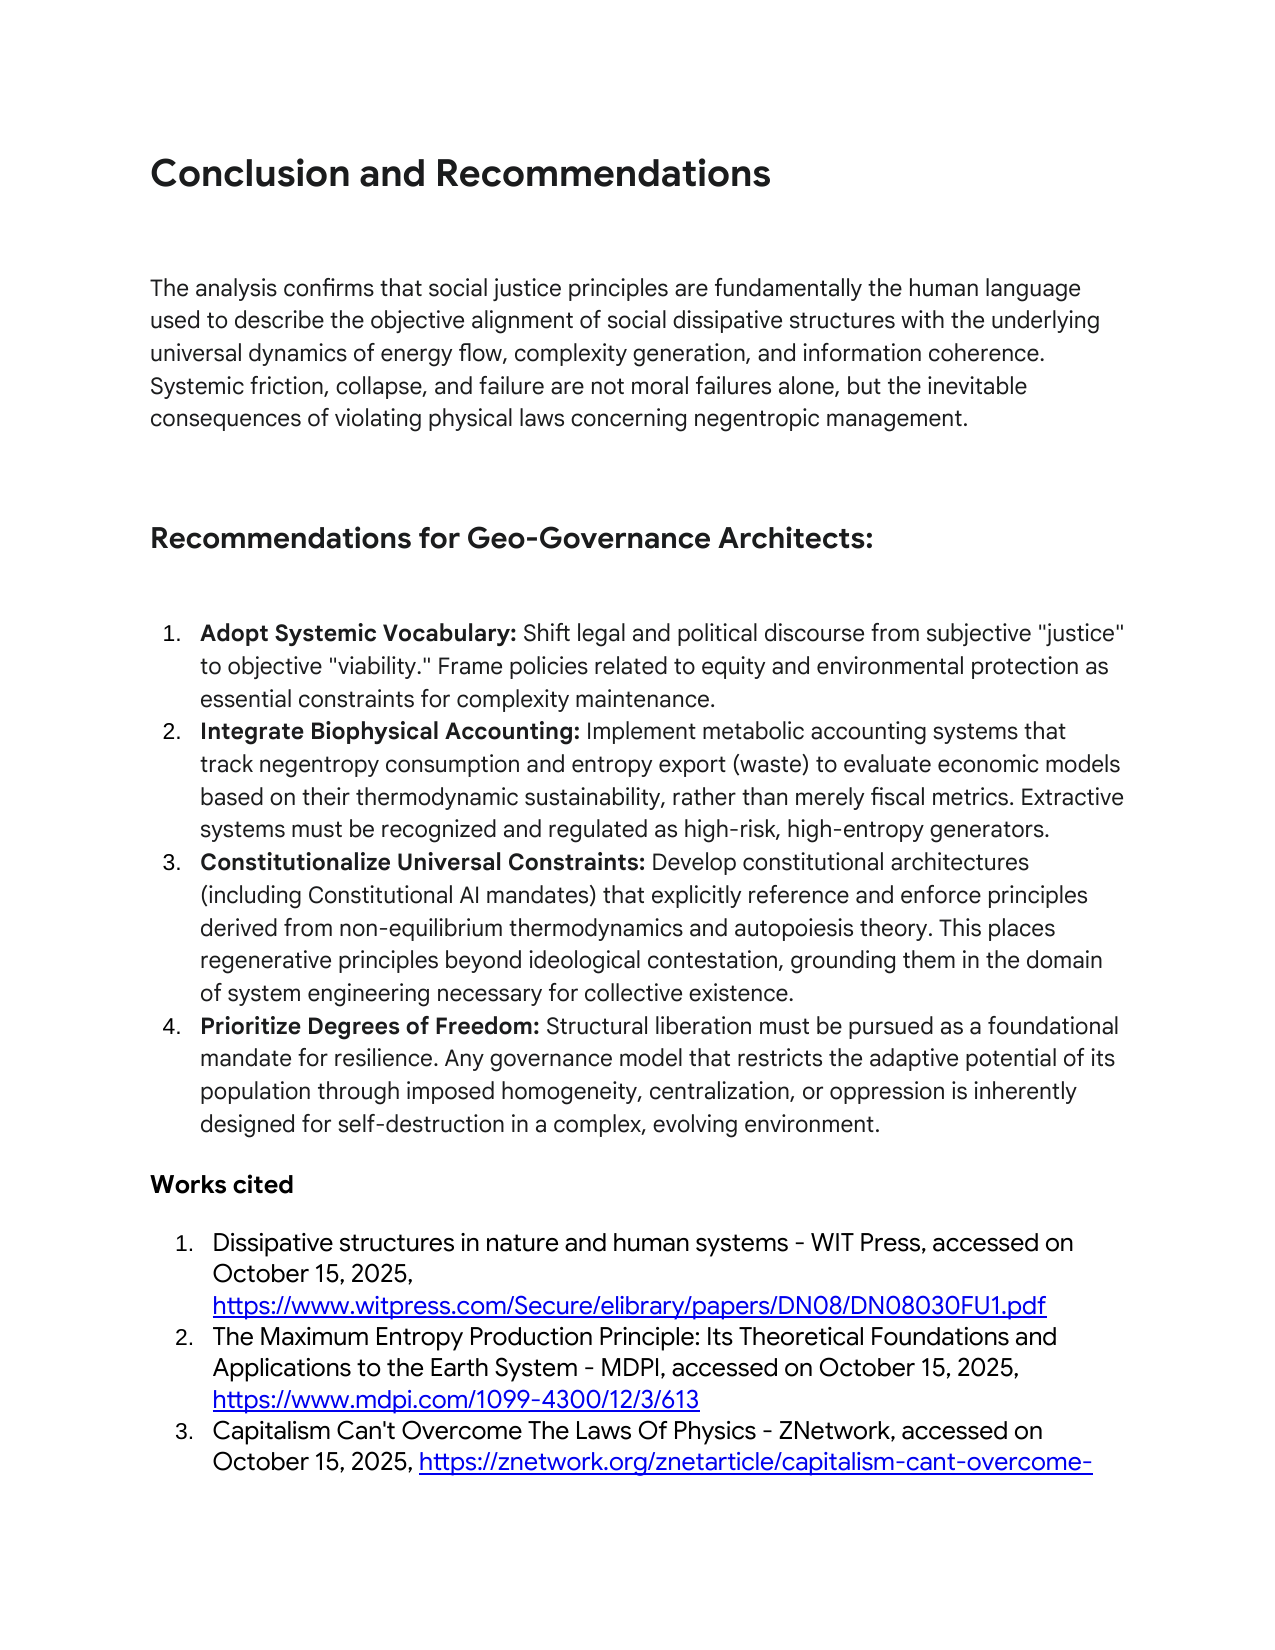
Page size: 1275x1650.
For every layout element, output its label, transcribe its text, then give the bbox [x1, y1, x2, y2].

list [175, 1415, 1125, 1478]
subtitle Works cited [150, 1169, 1125, 1201]
text The analysis confirms that social justice principles are fundamentally the human language used to describe the objective alignment of social dissipative structures with the underlying universal dynamics of energy flow, complexity generation, and information coherence. Systemic friction, collapse, and failure are not moral failures alone, but the inevitable consequences of violating physical laws concerning negentropic management. [150, 274, 1125, 433]
list Prioritize Degrees of Freedom: Structural liberation must be pursued as a foundational mandate for resilience. Any governance model that restricts the adaptive potential of its population through imposed homogeneity, centralization, or oppression is inherently designed for self-destruction in a complex, evolving environment. [162, 1012, 1125, 1139]
list Constitutionalize Universal Constraints: Develop constitutional architectures (including Constitutional AI mandates) that explicitly reference and enforce principles derived from non-equilibrium thermodynamics and autopoiesis theory. This places regenerative principles beyond ideological contestation, grounding them in the domain of system engineering necessary for collective existence. [162, 848, 1125, 1008]
subtitle Conclusion and Recommendations [150, 150, 1125, 197]
list Integrate Biophysical Accounting: Implement metabolic accounting systems that track negentropy consumption and entropy export (waste) to evaluate economic models based on their thermodynamic sustainability, rather than merely fiscal metrics. Extractive systems must be recognized and regulated as high-risk, high-entropy generators. [162, 717, 1125, 844]
list Adopt Systemic Vocabulary: Shift legal and political discourse from subjective "justice" to objective "viability." Frame policies related to equity and environmental protection as essential constraints for complexity maintenance. [162, 619, 1125, 713]
list Dissipative structures in nature and human systems - WIT Press, accessed on October 15, 2025, https://www.witpress.com/Secure/elibrary/papers/DN08/DN08030FU1.pdf [175, 1227, 1125, 1321]
subtitle Recommendations for Geo-Governance Architects: [150, 520, 1125, 557]
list The Maximum Entropy Production Principle: Its Theoretical Foundations and Applications to the Earth System - MDPI, accessed on October 15, 2025, https://www.mdpi.com/1099-4300/12/3/613 [175, 1321, 1125, 1415]
